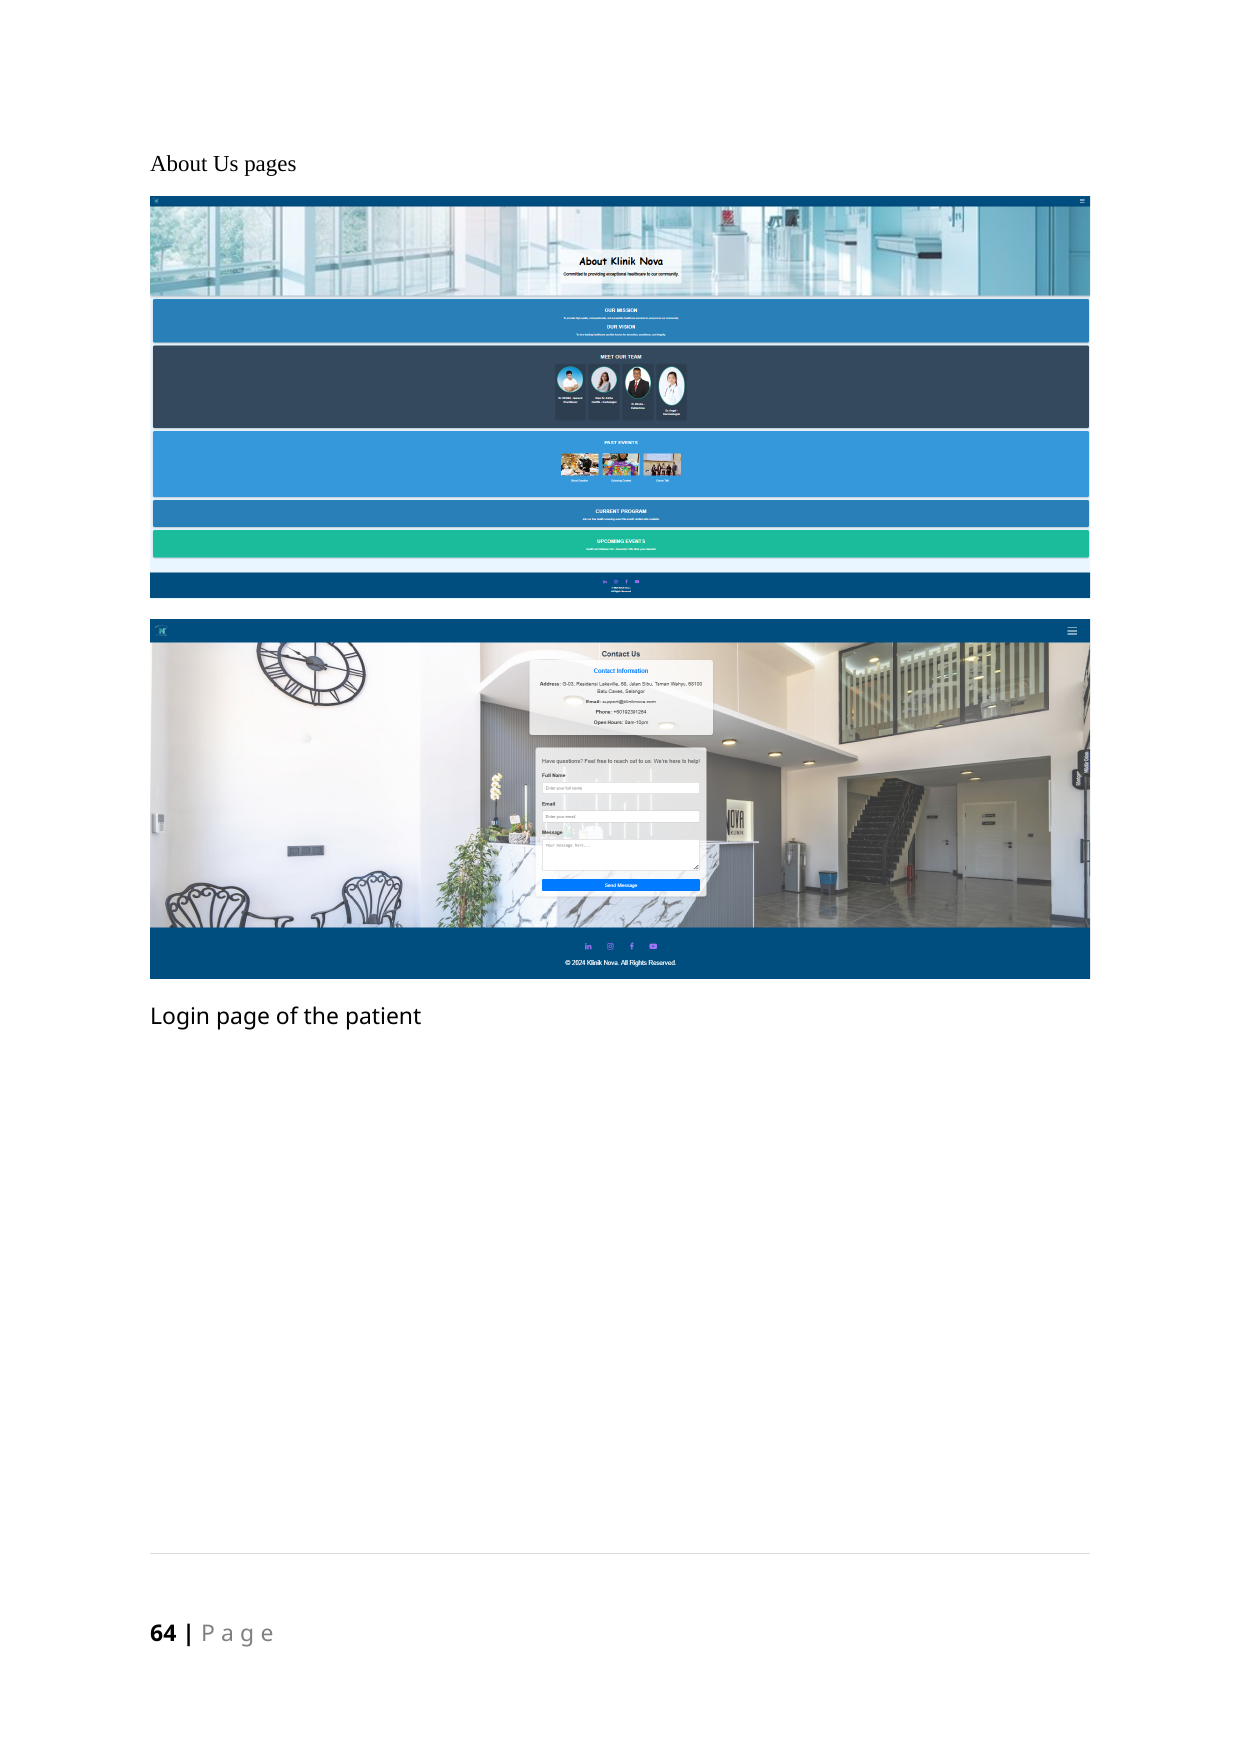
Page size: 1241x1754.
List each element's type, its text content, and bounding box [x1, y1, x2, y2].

picture [150, 619, 1091, 979]
picture [150, 196, 1091, 599]
text Login page of the patient [150, 1000, 1090, 1031]
text About Us pages [150, 150, 1090, 176]
